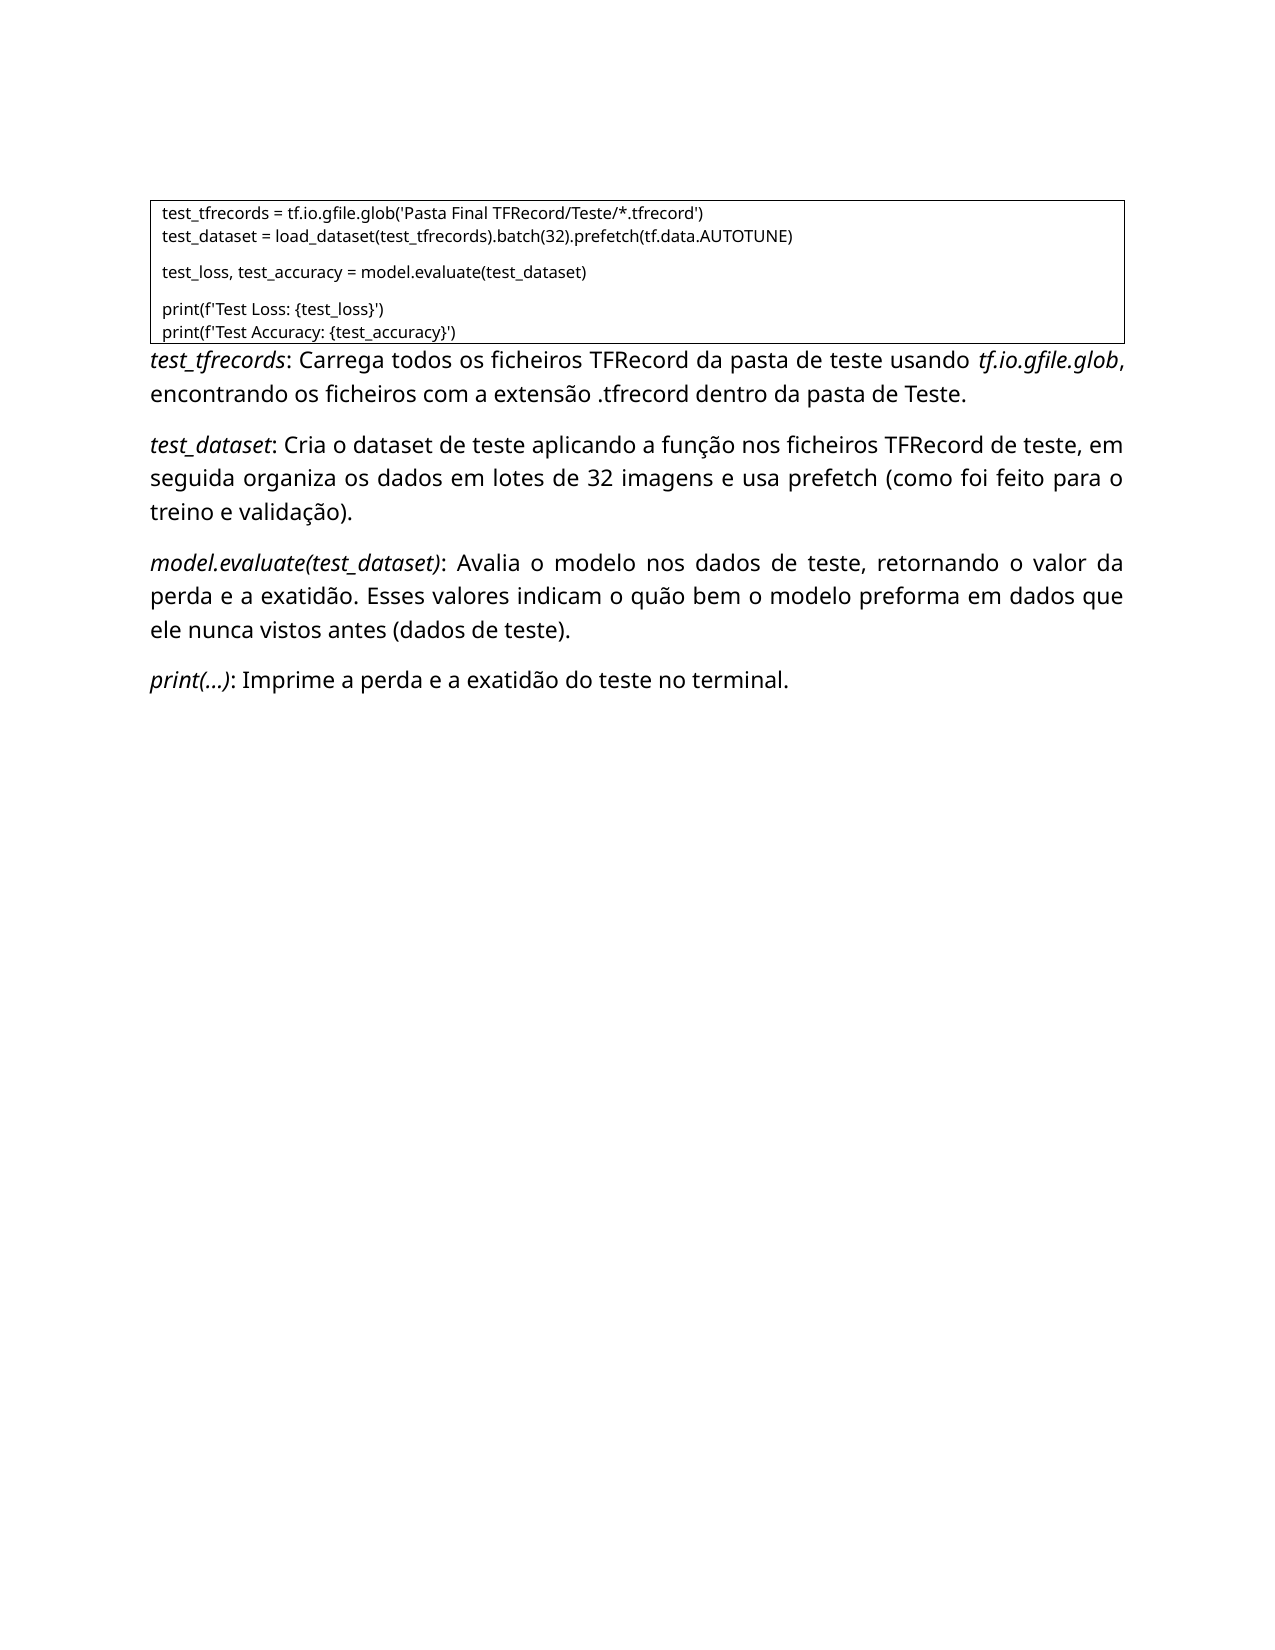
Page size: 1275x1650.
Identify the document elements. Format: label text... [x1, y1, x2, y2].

text test_dataset: Cria o dataset de teste aplicando a função nos ficheiros TFRecord de teste, em seguida organiza os dados em lotes de 32 imagens e usa prefetch (como foi feito para o treino e validação). [150, 428, 1125, 527]
text print(...): Imprime a perda e a exatidão do teste no terminal. [150, 664, 1125, 696]
text test_tfrecords: Carrega todos os ficheiros TFRecord da pasta de teste usando tf.io.gfile.glob, encontrando os ficheiros com a extensão .tfrecord dentro da pasta de Teste. [150, 344, 1125, 409]
table_header test_tfrecords = tf.io.gfile.glob('Pasta Final TFRecord/Teste/*.tfrecord') test_dataset = load_dataset(test_tfrecords).batch(32).prefetch(tf.data.AUTOTUNE) test_loss, test_accuracy = model.evaluate(test_dataset) print(f'Test Loss: {test_loss}') print(f'Test Accuracy: {test_accuracy}') [151, 201, 1124, 343]
text model.evaluate(test_dataset): Avalia o modelo nos dados de teste, retornando o valor da perda e a exatidão. Esses valores indicam o quão bem o modelo preforma em dados que ele nunca vistos antes (dados de teste). [150, 546, 1125, 645]
